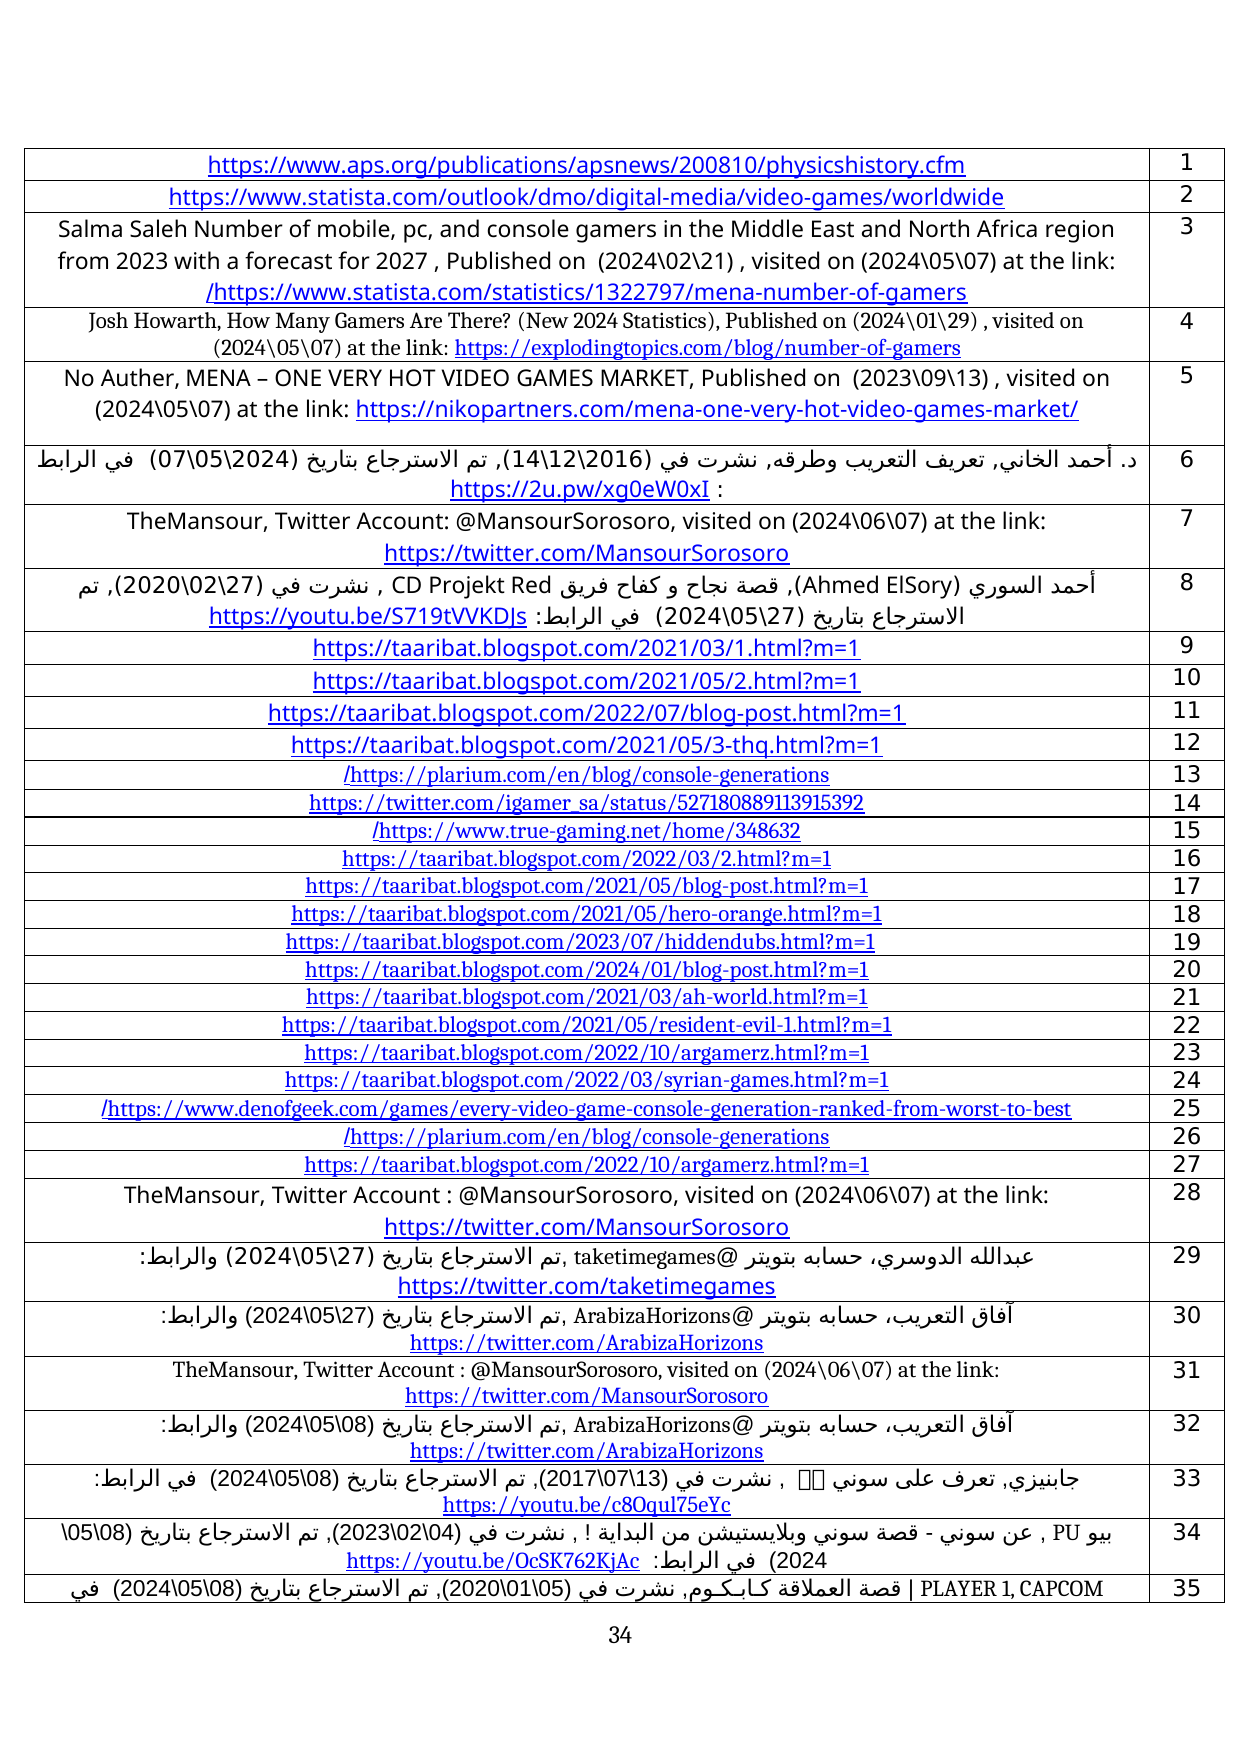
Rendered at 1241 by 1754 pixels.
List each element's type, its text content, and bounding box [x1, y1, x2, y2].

table_cell 7 [1150, 505, 1224, 568]
table_cell https://twitter.com/igamer_sa/status/527180889113915392 [25, 790, 1149, 816]
table_cell 16 [1150, 846, 1224, 872]
table_cell https://www.statista.com/outlook/dmo/digital-media/video-games/worldwide [25, 181, 1149, 212]
table_cell 35 [1150, 1575, 1224, 1602]
table_cell 5 [1150, 362, 1224, 445]
table_cell https://taaribat.blogspot.com/2024/01/blog-post.html?m=1 [25, 956, 1149, 983]
table_cell https://taaribat.blogspot.com/2021/05/resident-evil-1.html?m=1 [25, 1012, 1149, 1038]
table_cell https://taaribat.blogspot.com/2021/05/3-thq.html?m=1 [25, 729, 1149, 760]
table_cell آفاق التعريب، حسابه بتويتر @ArabizaHorizons ,تم الاسترجاع بتاريخ (27\05\2024) والرابط: https://twitter.com/ArabizaHorizons [25, 1302, 1149, 1356]
table_cell 26 [1150, 1123, 1224, 1150]
table_cell https://taaribat.blogspot.com/2022/03/2.html?m=1 [25, 846, 1149, 872]
table_cell 27 [1150, 1151, 1224, 1178]
table_cell No Auther, MENA – ONE VERY HOT VIDEO GAMES MARKET, Published on (2023\09\13) , visited on (2024\05\07) at the link: https://nikopartners.com/mena-one-very-hot-video-games-market/ [25, 362, 1149, 445]
table_cell 17 [1150, 873, 1224, 900]
table_header https://www.aps.org/publications/apsnews/200810/physicshistory.cfm [25, 149, 1149, 180]
table_cell 21 [1150, 984, 1224, 1011]
table_cell https://taaribat.blogspot.com/2021/05/hero-orange.html?m=1 [25, 901, 1149, 928]
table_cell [25, 1575, 1149, 1602]
table_cell 28 [1150, 1179, 1224, 1242]
table_cell آفاق التعريب، حسابه بتويتر @ArabizaHorizons ,تم الاسترجاع بتاريخ (08\05\2024) والرابط: https://twitter.com/ArabizaHorizons [25, 1411, 1149, 1464]
table_header 1 [1150, 149, 1224, 180]
table_cell TheMansour, Twitter Account : @MansourSorosoro, visited on (2024\06\07) at the link: https://twitter.com/MansourSorosoro [25, 1179, 1149, 1242]
table_cell TheMansour, Twitter Account: @MansourSorosoro, visited on (2024\06\07) at the link: https://twitter.com/MansourSorosoro [25, 505, 1149, 568]
table_cell https://www.true-gaming.net/home/348632/ [25, 818, 1149, 844]
table_cell 32 [1150, 1411, 1224, 1464]
table_cell https://taaribat.blogspot.com/2022/10/argamerz.html?m=1 [25, 1040, 1149, 1066]
table_cell 29 [1150, 1243, 1224, 1301]
table_cell عبدالله الدوسري، حسابه بتويتر @taketimegames ,تم الاسترجاع بتاريخ (27\05\2024) والرابط: https://twitter.com/taketimegames [25, 1243, 1149, 1301]
table_cell 2 [1150, 181, 1224, 212]
table_cell https://plarium.com/en/blog/console-generations/ [25, 761, 1149, 789]
table_cell Josh Howarth, How Many Gamers Are There? (New 2024 Statistics), Published on (2024\01\29) , visited on (2024\05\07) at the link: https://explodingtopics.com/blog/number-of-gamers [25, 308, 1149, 361]
table_cell 20 [1150, 956, 1224, 983]
table_cell 9 [1150, 632, 1224, 663]
table_cell 22 [1150, 1012, 1224, 1038]
table_cell 33 [1150, 1465, 1224, 1518]
table_cell 13 [1150, 761, 1224, 789]
table_cell 30 [1150, 1302, 1224, 1356]
table_cell https://taaribat.blogspot.com/2022/10/argamerz.html?m=1 [25, 1151, 1149, 1178]
table_cell 10 [1150, 665, 1224, 696]
table_cell د. أحمد الخاني, تعريف التعريب وطرقه, نشرت في (2016\12\14), تم الاسترجاع بتاريخ (2024\05\07) في الرابط : https://2u.pw/xg0eW0xI [25, 446, 1149, 504]
table_cell https://taaribat.blogspot.com/2021/03/1.html?m=1 [25, 632, 1149, 663]
table_cell 25 [1150, 1095, 1224, 1122]
table_cell 18 [1150, 901, 1224, 928]
table_cell 8 [1150, 569, 1224, 631]
table_cell أحمد السوري (Ahmed ElSory), قصة نجاح و كفاح فريق CD Projekt Red , نشرت في (27\02\2020), تم الاسترجاع بتاريخ (27\05\2024) في الرابط: https://youtu.be/S719tVVKDJs [25, 569, 1149, 631]
table_cell 3 [1150, 213, 1224, 307]
table_cell https://taaribat.blogspot.com/2022/03/syrian-games.html?m=1 [25, 1067, 1149, 1094]
table_cell 4 [1150, 308, 1224, 361]
table_cell 34 [1150, 1519, 1224, 1574]
table_cell 19 [1150, 929, 1224, 955]
table_cell https://taaribat.blogspot.com/2021/05/blog-post.html?m=1 [25, 873, 1149, 900]
table_cell 31 [1150, 1357, 1224, 1409]
table_cell https://www.denofgeek.com/games/every-video-game-console-generation-ranked-from-worst-to-best/ [25, 1095, 1149, 1122]
table_cell 24 [1150, 1067, 1224, 1094]
table_cell 23 [1150, 1040, 1224, 1066]
table_cell 12 [1150, 729, 1224, 760]
table_cell https://taaribat.blogspot.com/2022/07/blog-post.html?m=1 [25, 697, 1149, 728]
table_cell https://taaribat.blogspot.com/2021/05/2.html?m=1 [25, 665, 1149, 696]
table_cell 6 [1150, 446, 1224, 504]
table_cell Salma Saleh Number of mobile, pc, and console gamers in the Middle East and North Africa region from 2023 with a forecast for 2027 , Published on (2024\02\21) , visited on (2024\05\07) at the link: https://www.statista.com/statistics/1322797/mena-number-of-gamers/ [25, 213, 1149, 307]
table_cell 15 [1150, 818, 1224, 844]
table_cell https://taaribat.blogspot.com/2023/07/hiddendubs.html?m=1 [25, 929, 1149, 955]
table_cell 14 [1150, 790, 1224, 816]
table_cell TheMansour, Twitter Account : @MansourSorosoro, visited on (2024\06\07) at the link: https://twitter.com/MansourSorosoro [25, 1357, 1149, 1409]
table_cell جابنيزي, تعرف على سوني 🇯🇵 , نشرت في (13\07\2017), تم الاسترجاع بتاريخ (08\05\2024) في الرابط: https://youtu.be/c8Oqul75eYc [25, 1465, 1149, 1518]
table_cell بيو PU , عن سوني - قصة سوني وبلايستيشن من البداية ! , نشرت في (04\02‏\2023), تم الاسترجاع بتاريخ (08\05\2024) في الرابط: https://youtu.be/OcSK762KjAc [25, 1519, 1149, 1574]
table_cell https://taaribat.blogspot.com/2021/03/ah-world.html?m=1 [25, 984, 1149, 1011]
table_cell 11 [1150, 697, 1224, 728]
table_cell https://plarium.com/en/blog/console-generations/ [25, 1123, 1149, 1150]
